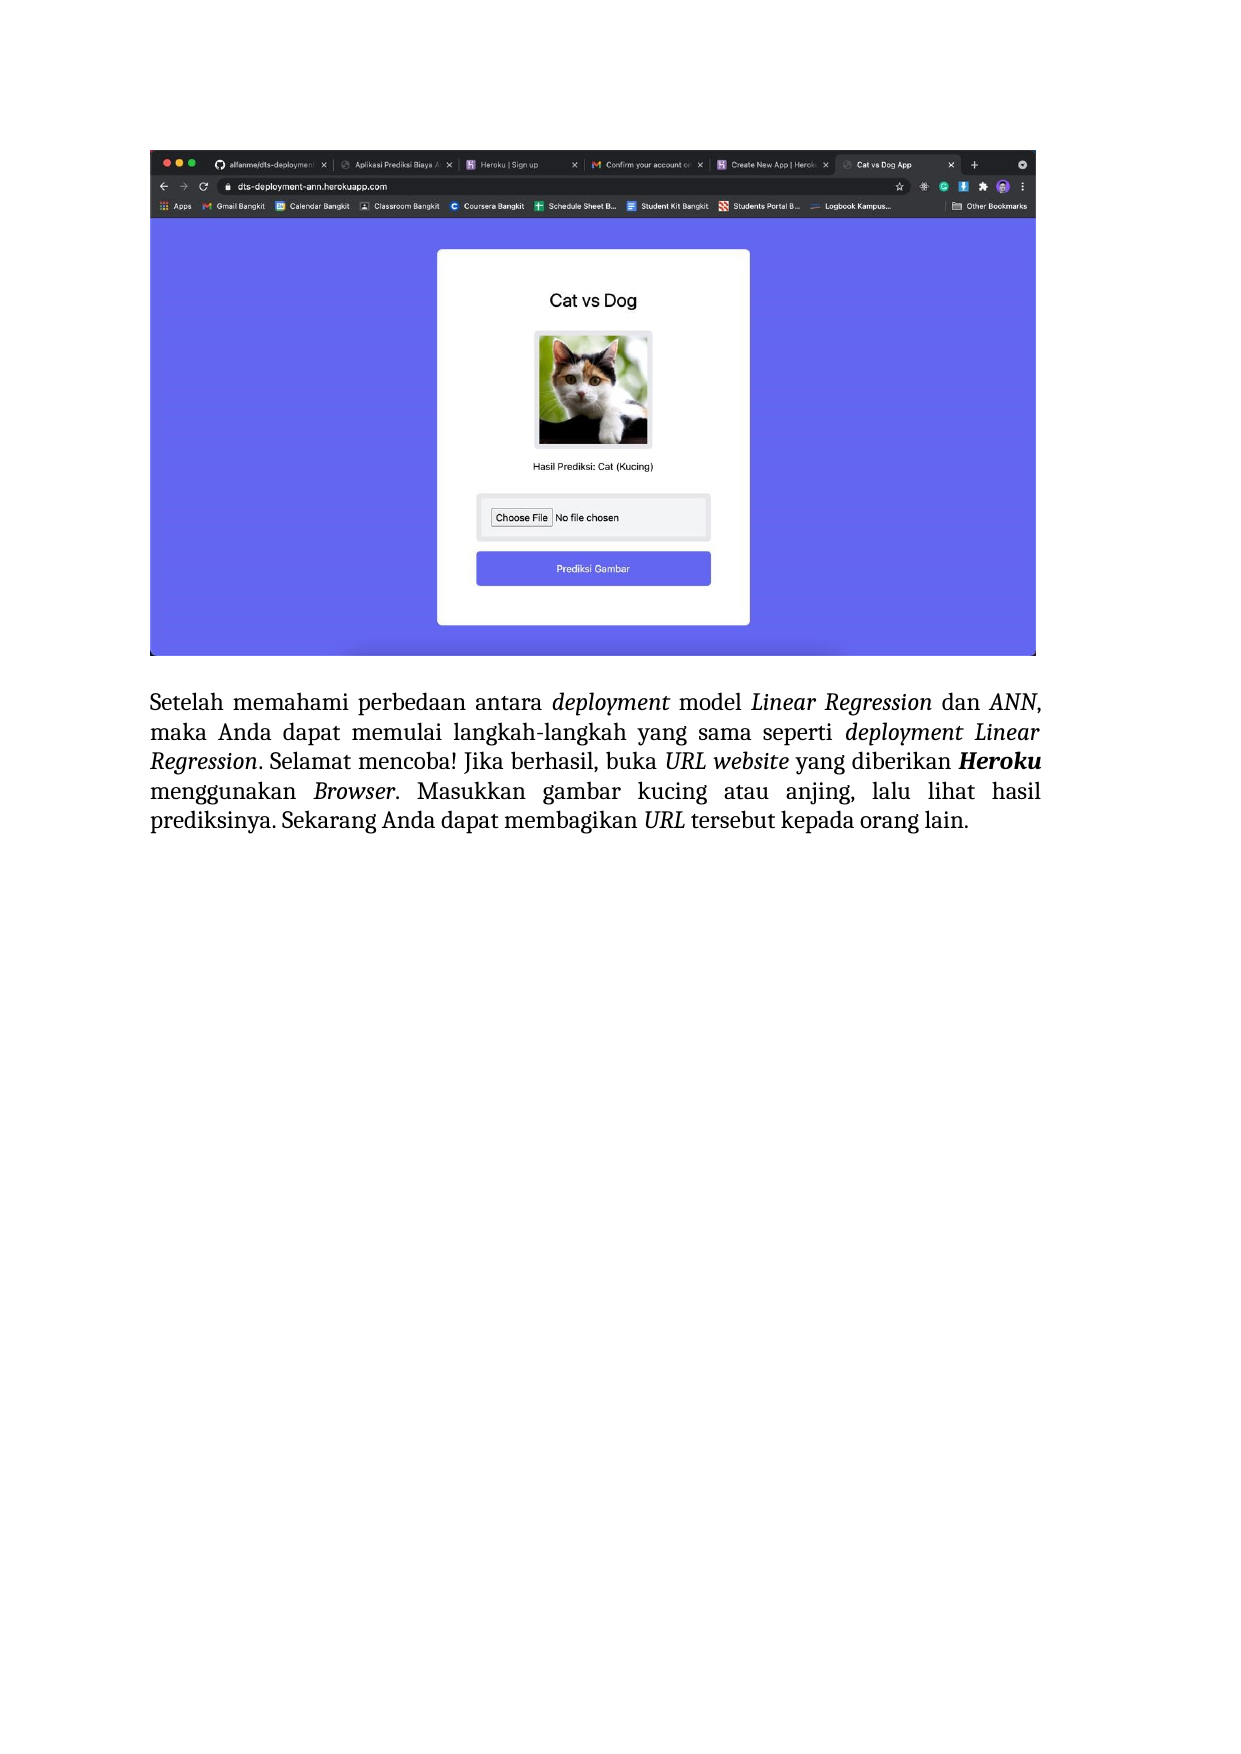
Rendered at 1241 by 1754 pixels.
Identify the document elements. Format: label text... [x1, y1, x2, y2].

picture [150, 150, 1036, 656]
text Setelah memahami perbedaan antara deployment model Linear Regression dan ANN, maka Anda dapat memulai langkah-langkah yang sama seperti deployment Linear Regression. Selamat mencoba! Jika berhasil, buka URL website yang diberikan Heroku menggunakan Browser. Masukkan gambar kucing atau anjing, lalu lihat hasil prediksinya. Sekarang Anda dapat membagikan URL tersebut kepada orang lain. [150, 688, 1042, 835]
